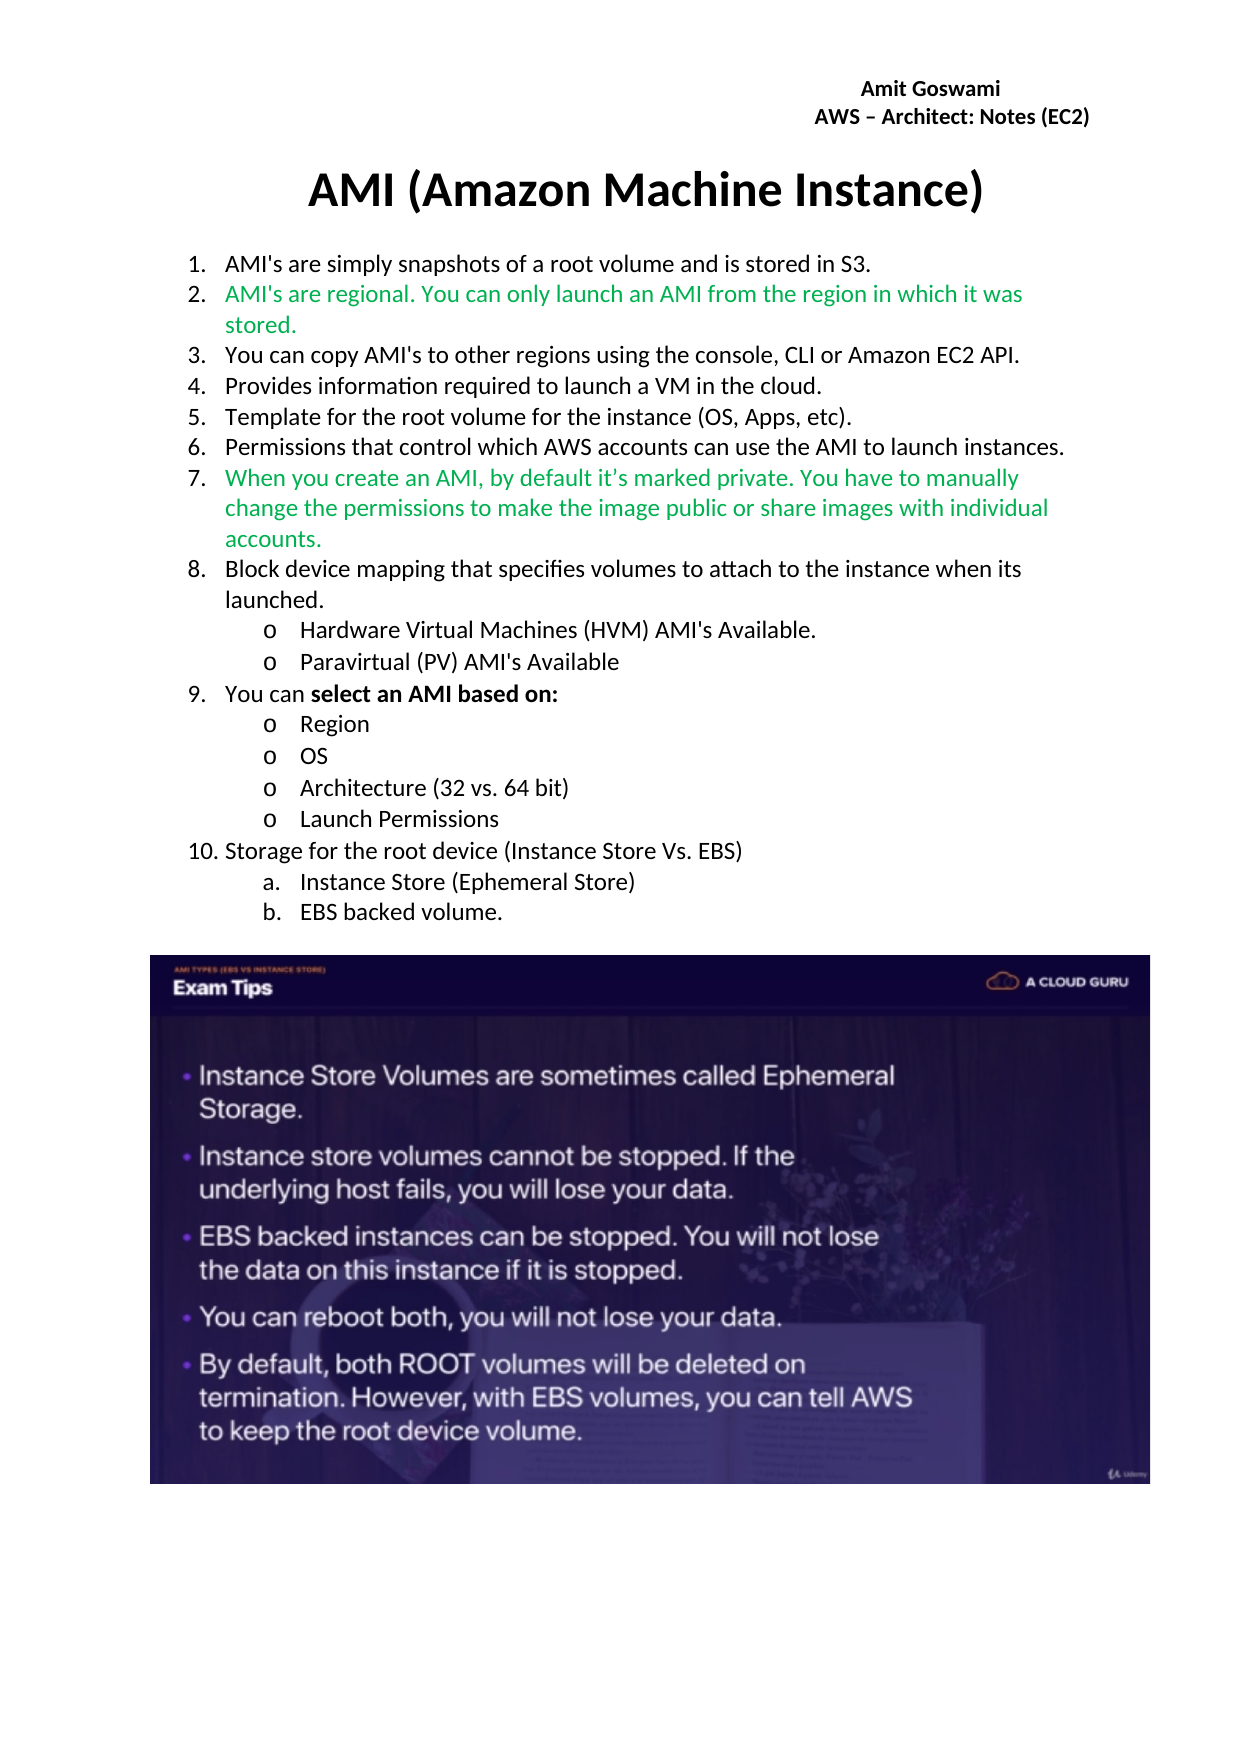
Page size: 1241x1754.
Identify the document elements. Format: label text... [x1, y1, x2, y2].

list AMI's are regional. You can only launch an AMI from the region in which it was stored. [187, 278, 1090, 339]
list Paravirtual (PV) AMI's Available [262, 646, 1090, 678]
list EBS backed volume. [262, 896, 1090, 927]
list Launch Permissions [262, 804, 1090, 835]
picture [150, 955, 1150, 1484]
list Permissions that control which AWS accounts can use the AMI to launch instances. [187, 431, 1090, 462]
list Block device mapping that specifies volumes to attach to the instance when its launched. [187, 553, 1090, 614]
list Hardware Virtual Machines (HVM) AMI's Available. [262, 614, 1090, 646]
list Provides information required to launch a VM in the cloud. [187, 370, 1090, 401]
list Instance Store (Ephemeral Store) [262, 866, 1090, 896]
list You can select an AMI based on: [187, 678, 1090, 708]
text AMI (Amazon Machine Instance) [150, 158, 1090, 219]
list Template for the root volume for the instance (OS, Apps, etc). [187, 401, 1090, 431]
list AMI's are simply snapshots of a root volume and is stored in S3. [187, 248, 1090, 278]
list OS [262, 740, 1090, 772]
list Region [262, 708, 1090, 740]
list When you create an AMI, by default it’s marked private. You have to manually change the permissions to make the image public or share images with individual accounts. [187, 462, 1090, 553]
list Architecture (32 vs. 64 bit) [262, 772, 1090, 804]
list Storage for the root device (Instance Store Vs. EBS) [187, 835, 1090, 866]
list You can copy AMI's to other regions using the console, CLI or Amazon EC2 API. [187, 339, 1090, 370]
